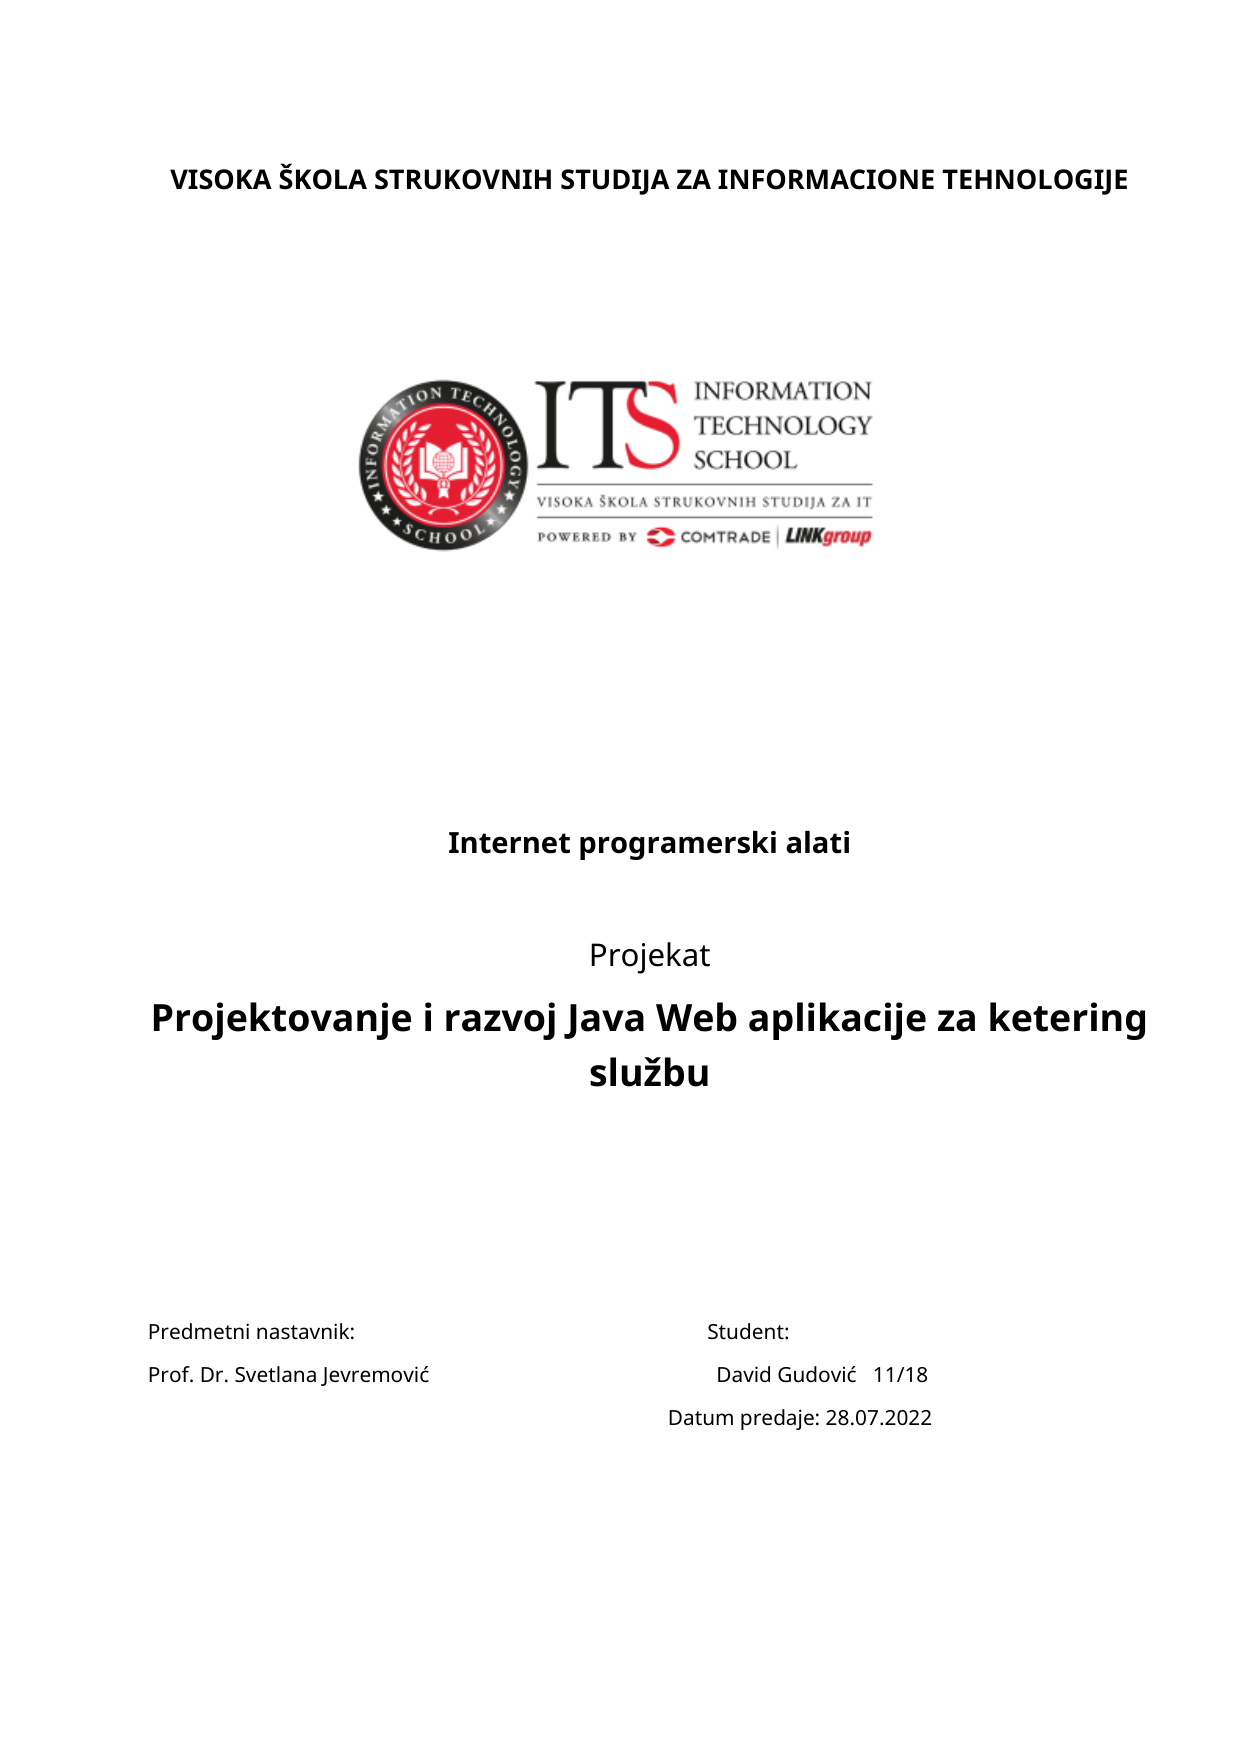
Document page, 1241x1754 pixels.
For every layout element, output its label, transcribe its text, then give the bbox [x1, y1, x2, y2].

text Datum predaje: 28.07.2022 [148, 1403, 1152, 1432]
text Prof. Dr. Svetlana Jevremović David Gudović 11/18 [148, 1360, 1152, 1389]
text Internet programerski alati [148, 823, 1152, 862]
text Predmetni nastavnik: Student: [148, 1317, 1152, 1346]
picture [339, 356, 901, 583]
text Projekat [148, 933, 1152, 976]
text VISOKA ŠKOLA STRUKOVNIH STUDIJA ZA INFORMACIONE TEHNOLOGIJE [148, 160, 1152, 197]
text Projektovanje i razvoj Java Web aplikacije za ketering službu [148, 992, 1152, 1098]
